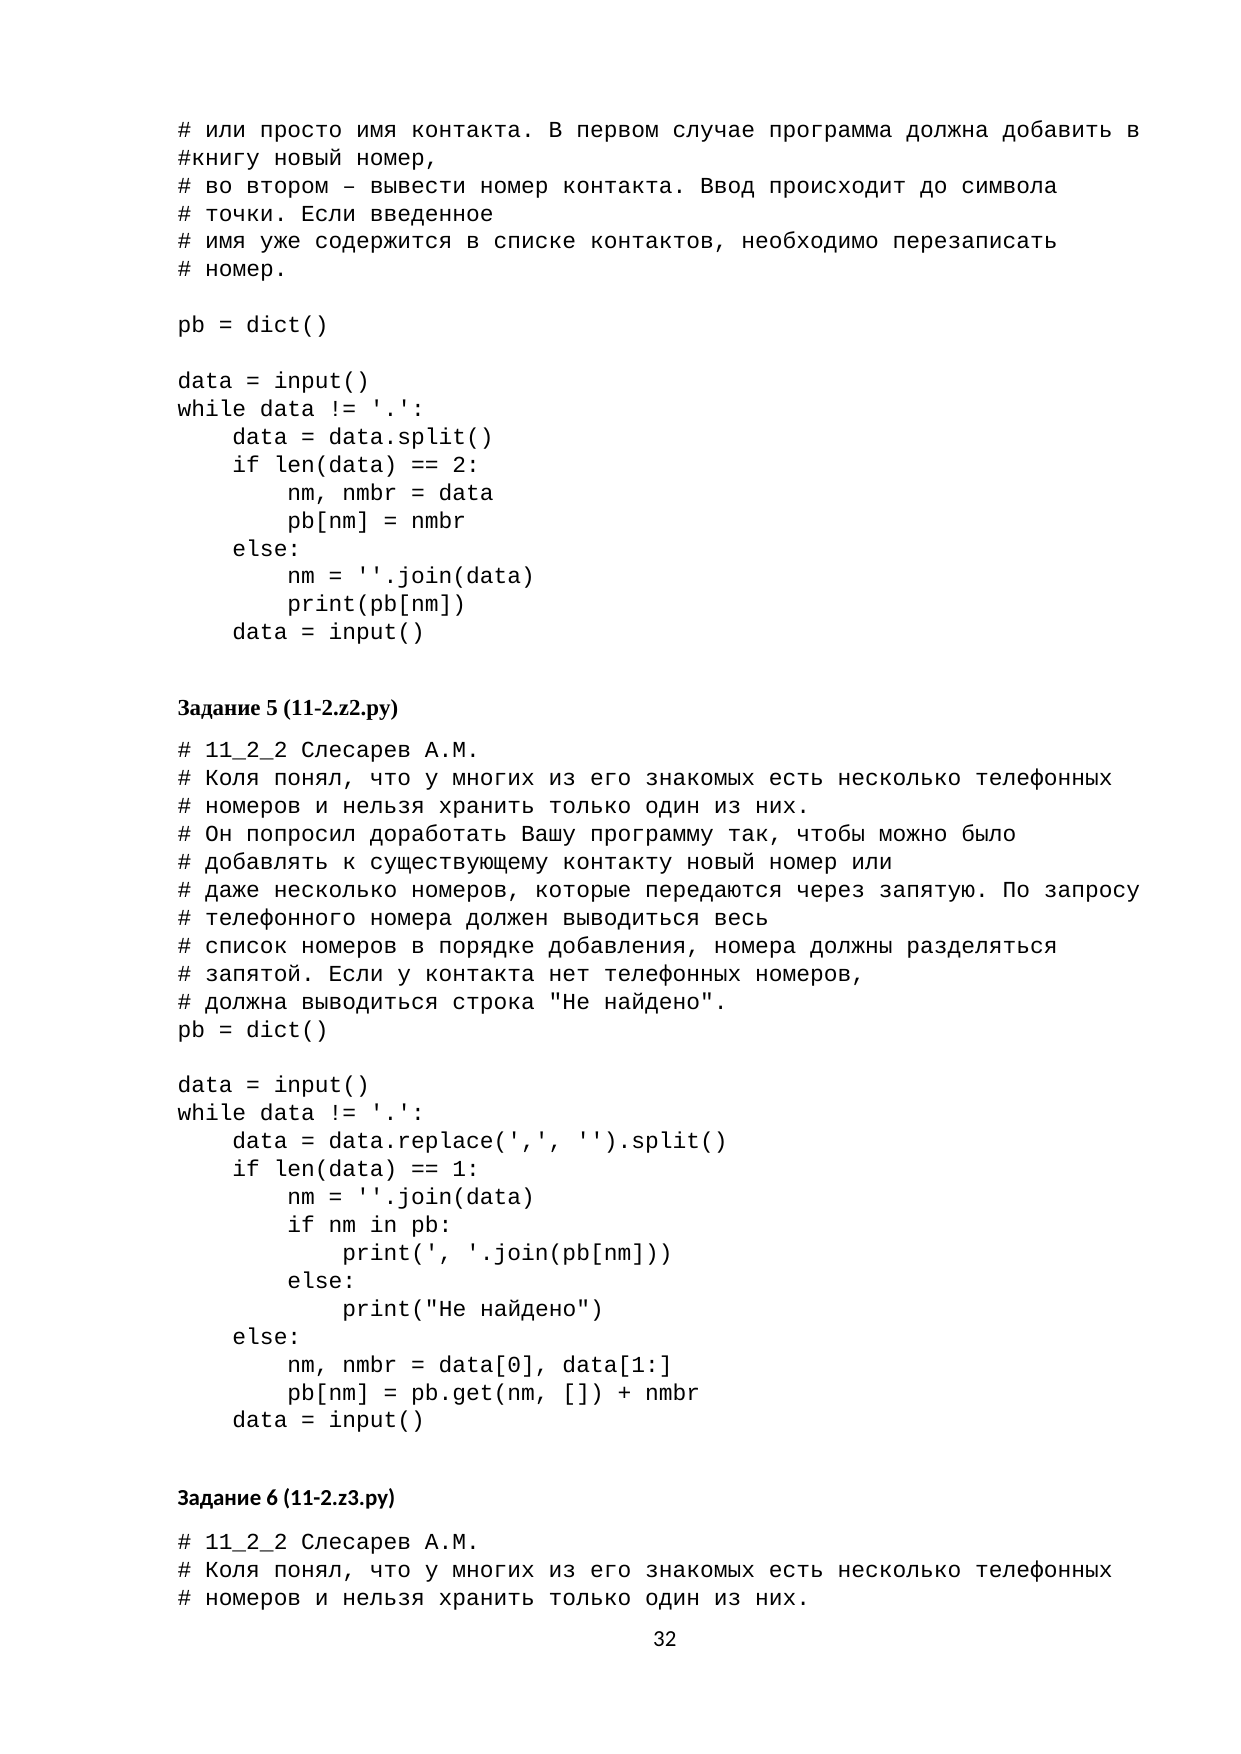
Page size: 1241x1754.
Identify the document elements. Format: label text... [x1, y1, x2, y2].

text # телефонного номера должен выводиться весь [177, 906, 1152, 932]
text data = input() [177, 369, 1152, 395]
text data = data.split() [177, 425, 1152, 451]
text # во втором – вывести номер контакта. Ввод происходит до символа [177, 174, 1152, 200]
text data = input() [177, 621, 1152, 647]
text data = input() [177, 1409, 1152, 1435]
text if len(data) == 2: [177, 453, 1152, 479]
text Задание 5 (11-2.z2.py) [177, 694, 1152, 720]
text nm, nmbr = data[0], data[1:] [177, 1353, 1152, 1379]
text # имя уже содержится в списке контактов, необходимо перезаписать [177, 230, 1152, 256]
text #книгу новый номер, [177, 146, 1152, 172]
text nm = ''.join(data) [177, 1185, 1152, 1211]
text # даже несколько номеров, которые передаются через запятую. По запросу [177, 878, 1152, 904]
text # список номеров в порядке добавления, номера должны разделяться [177, 934, 1152, 960]
text # точки. Если введенное [177, 202, 1152, 228]
text else: [177, 537, 1152, 563]
text print(', '.join(pb[nm])) [177, 1241, 1152, 1267]
text else: [177, 1269, 1152, 1295]
text # Он попросил доработать Вашу программу так, чтобы можно было [177, 822, 1152, 848]
text data = data.replace(',', '').split() [177, 1129, 1152, 1156]
text nm, nmbr = data [177, 481, 1152, 507]
text nm = ''.join(data) [177, 565, 1152, 591]
text pb = dict() [177, 313, 1152, 339]
text pb = dict() [177, 1018, 1152, 1044]
text data = input() [177, 1074, 1152, 1100]
text # добавлять к существующему контакту новый номер или [177, 850, 1152, 876]
text while data != '.': [177, 397, 1152, 423]
text else: [177, 1325, 1152, 1351]
text # Коля понял, что у многих из его знакомых есть несколько телефонных [177, 767, 1152, 793]
text pb[nm] = nmbr [177, 509, 1152, 535]
text while data != '.': [177, 1102, 1152, 1128]
text # запятой. Если у контакта нет телефонных номеров, [177, 962, 1152, 988]
text # номер. [177, 258, 1152, 284]
text # 11_2_2 Слесарев А.М. [177, 739, 1152, 765]
text print("Не найдено") [177, 1297, 1152, 1323]
text Задание 6 (11-2.z3.py) [177, 1483, 1152, 1512]
text if nm in pb: [177, 1213, 1152, 1239]
text # должна выводиться строка "Не найдено". [177, 990, 1152, 1016]
text # номеров и нельзя хранить только один из них. [177, 794, 1152, 821]
text # 11_2_2 Слесарев А.М. [177, 1530, 1152, 1556]
text # Коля понял, что у многих из его знакомых есть несколько телефонных [177, 1558, 1152, 1584]
text pb[nm] = pb.get(nm, []) + nmbr [177, 1381, 1152, 1407]
text # или просто имя контакта. В первом случае программа должна добавить в [177, 118, 1152, 144]
text # номеров и нельзя хранить только один из них. [177, 1586, 1152, 1612]
text print(pb[nm]) [177, 593, 1152, 619]
text if len(data) == 1: [177, 1157, 1152, 1183]
